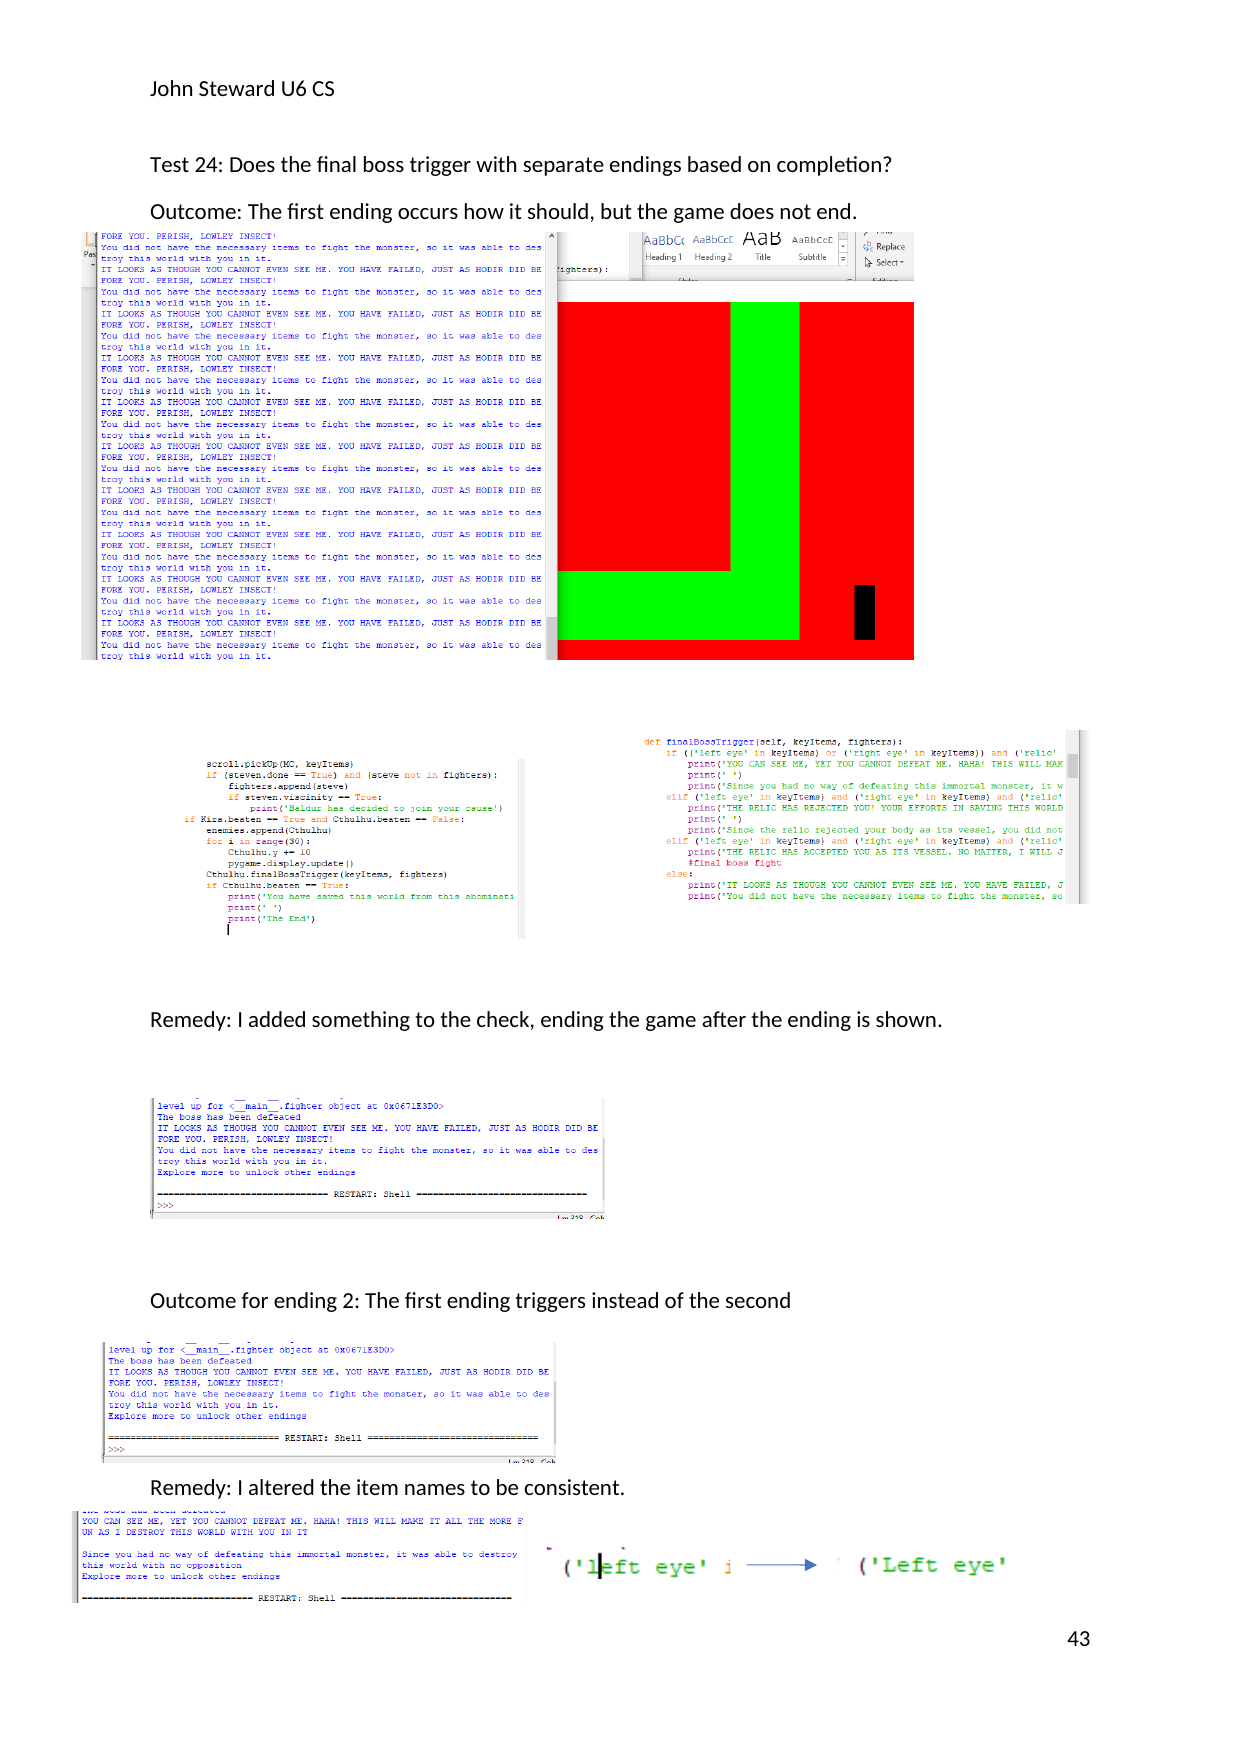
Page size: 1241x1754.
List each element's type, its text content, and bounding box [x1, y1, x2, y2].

text Outcome for ending 2: The first ending triggers instead of the second [150, 1286, 1090, 1314]
picture [101, 1342, 557, 1463]
text Outcome: The first ending occurs how it should, but the game does not end. [150, 197, 1090, 225]
picture [630, 730, 1091, 904]
picture [150, 1098, 605, 1219]
picture [81, 232, 914, 660]
text Remedy: I added something to the check, ending the game after the ending is shown. [150, 1005, 1090, 1033]
text Remedy: I altered the item names to be consistent. [150, 1473, 1090, 1502]
picture [71, 1511, 527, 1603]
picture [837, 1553, 1023, 1583]
picture [150, 759, 525, 939]
picture [546, 1547, 731, 1579]
text Test 24: Does the final boss trigger with separate endings based on completion? [150, 150, 1090, 178]
